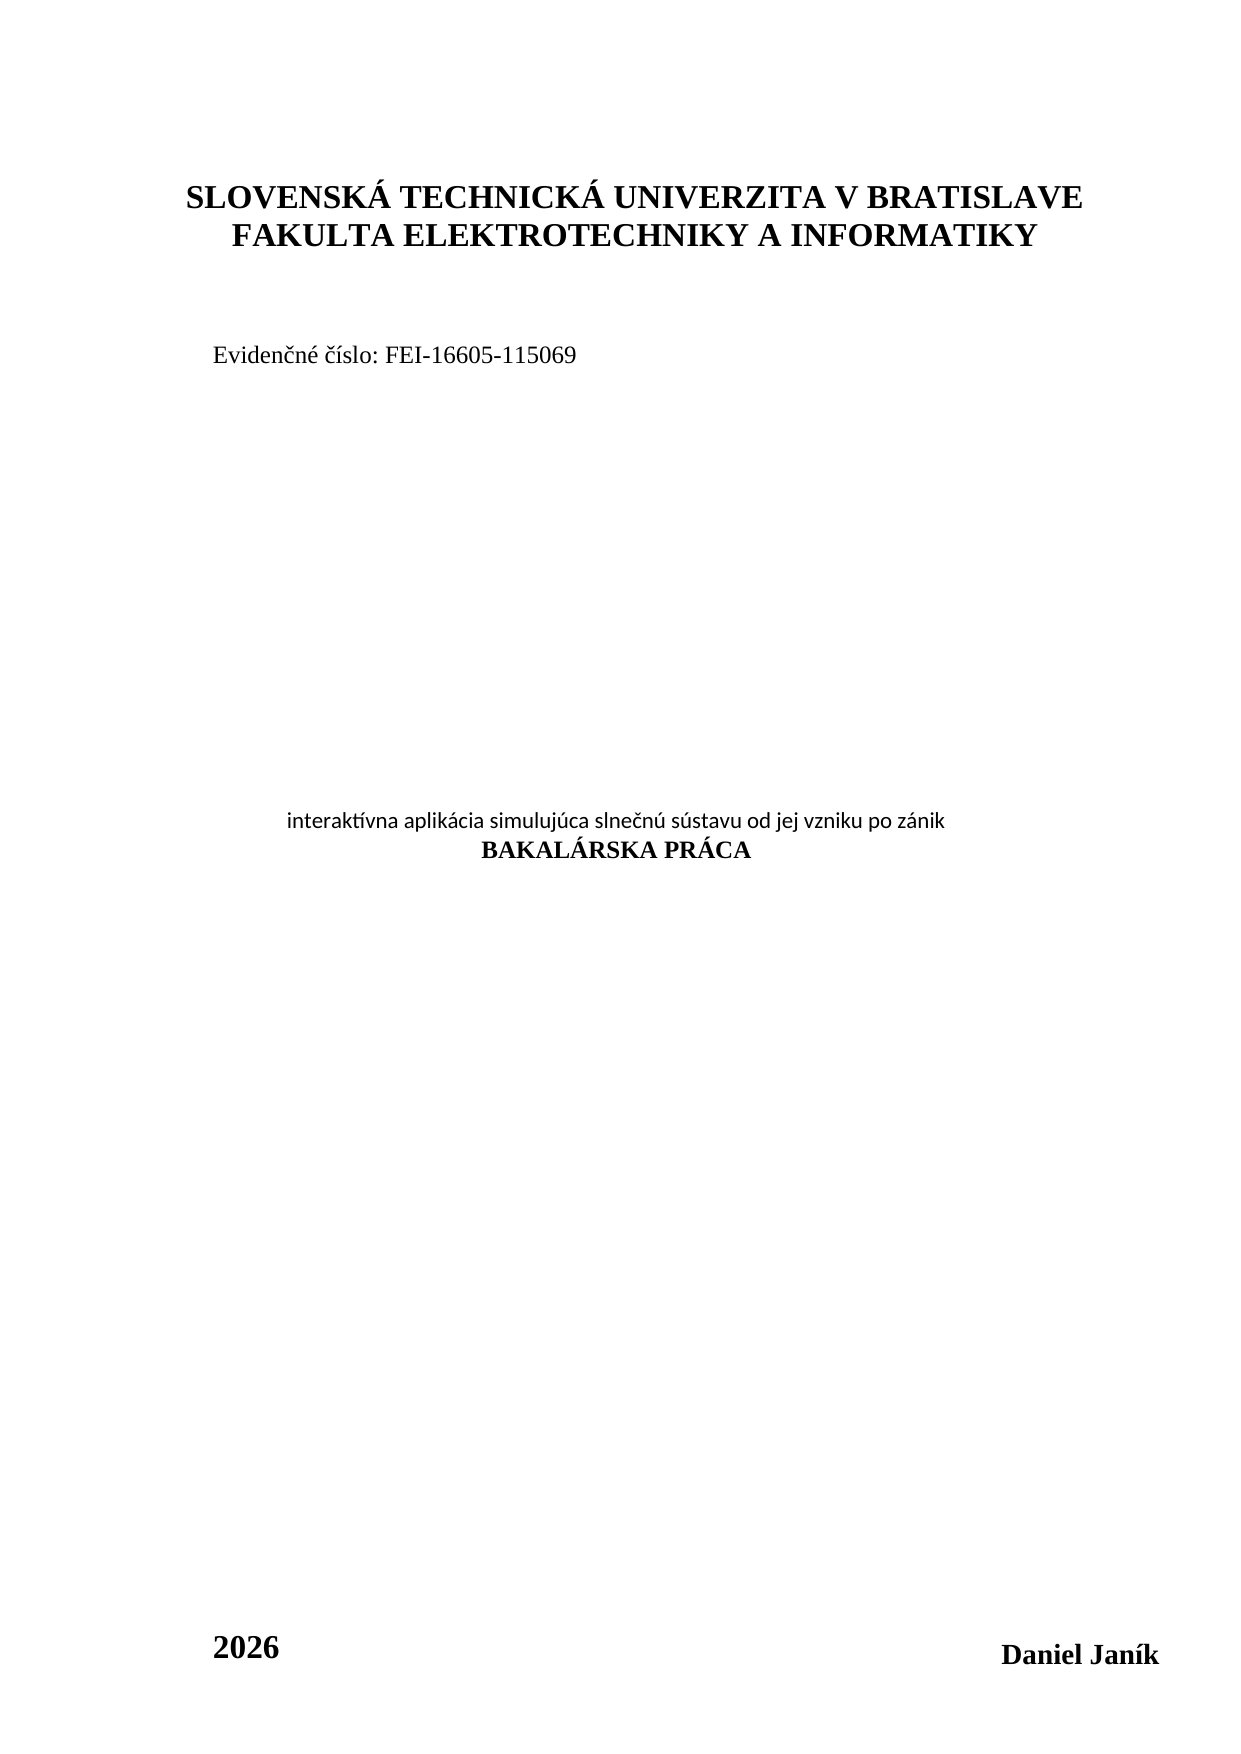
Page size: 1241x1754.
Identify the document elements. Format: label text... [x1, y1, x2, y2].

text SLOVENSKÁ TECHNICKÁ UNIVERZITA V BRATISLAVE [177, 177, 1092, 216]
text FAKULTA ELEKTROTECHNIKY A INFORMATIKY [177, 216, 1092, 254]
text Evidenčné číslo: [177, 340, 1092, 369]
